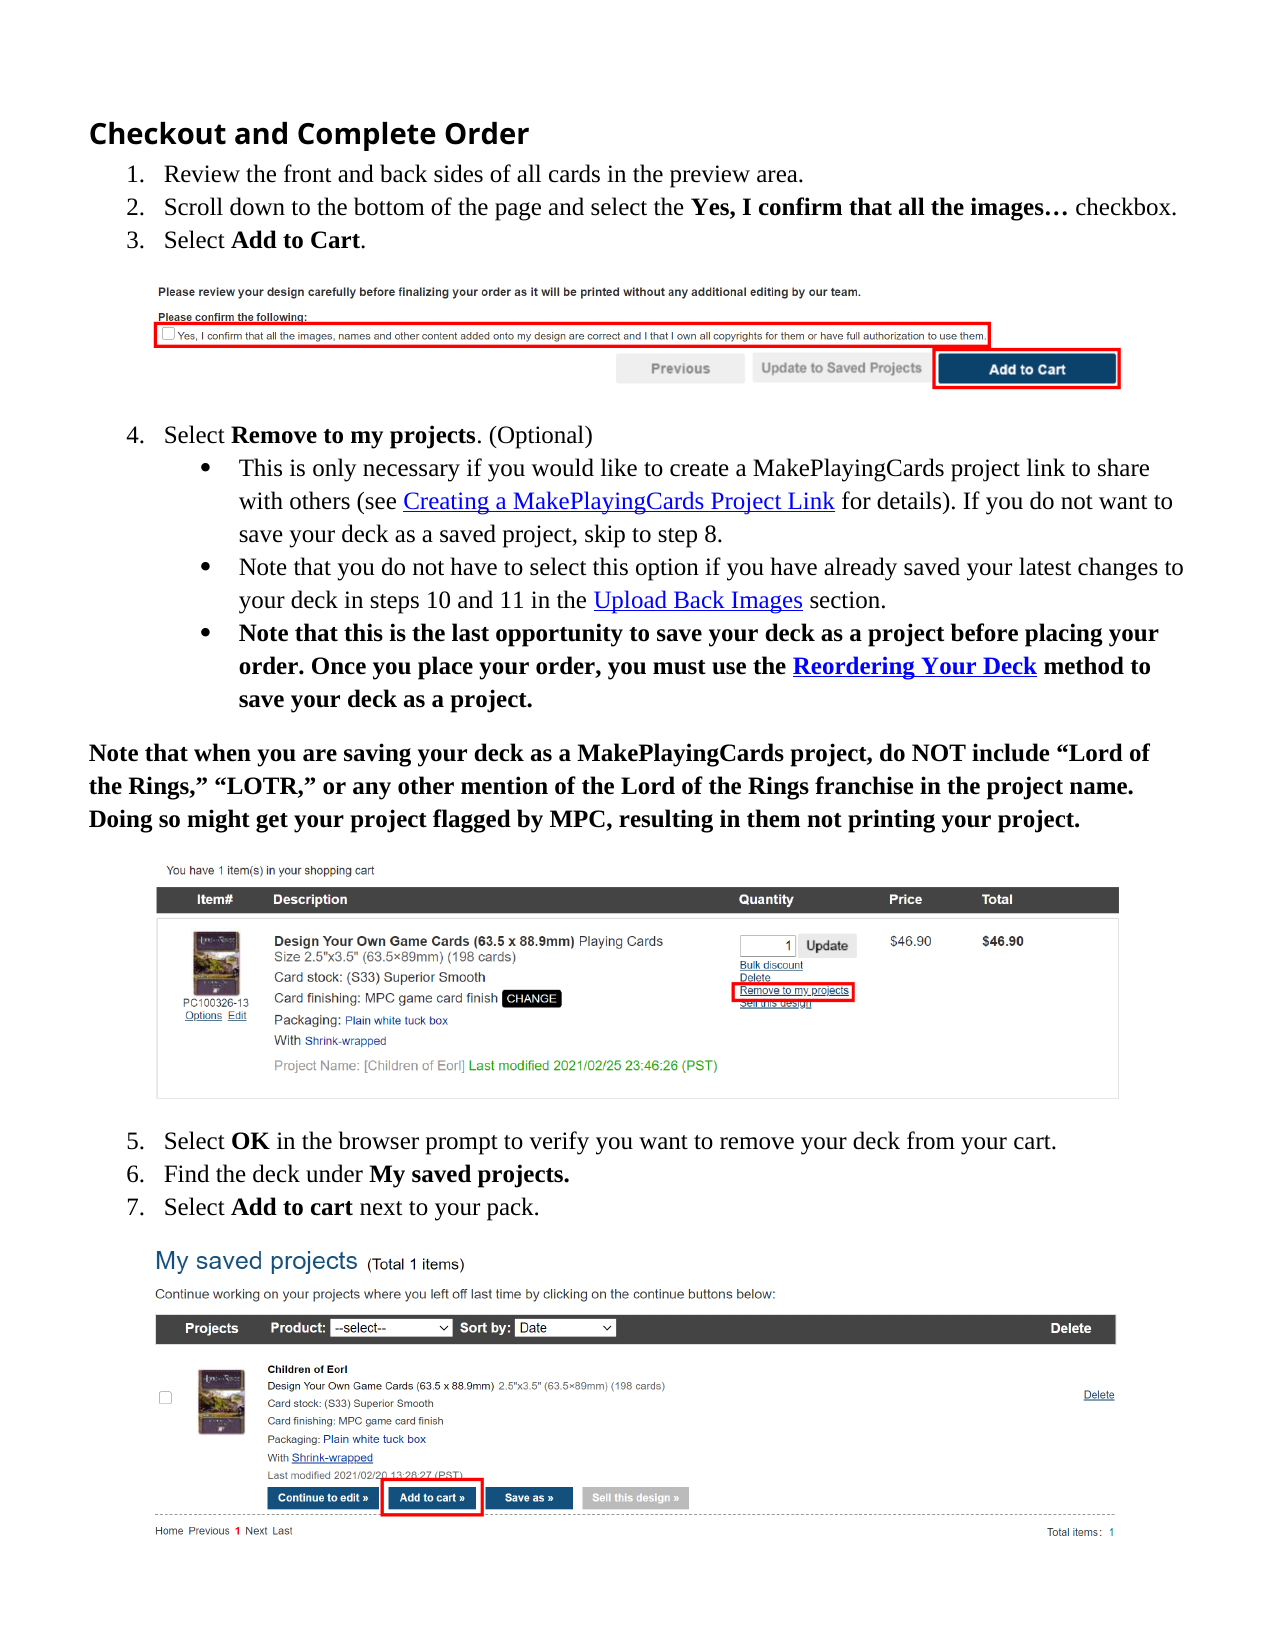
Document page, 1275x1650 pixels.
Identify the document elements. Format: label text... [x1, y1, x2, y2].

list Note that you do not have to select this option if you have already saved your latest changes to your deck in steps 10 and 11 in the Upload Back Images section. [201, 552, 1186, 614]
list Select Remove to my projects. (Optional) [126, 420, 1186, 449]
picture [150, 278, 1126, 395]
list This is only necessary if you would like to create a MakePlayingCards project link to share with others (see Creating a MakePlayingCards Project Link for details). If you do not want to save your deck as a saved project, skip to step 8. [201, 453, 1186, 548]
subtitle Checkout and Complete Order [88, 113, 1186, 153]
list Scroll down to the bottom of the page and select the Yes, I confirm that all the images… checkbox. [126, 192, 1186, 221]
list Select OK in the browser prompt to verify you want to remove your deck from your cart. [126, 1126, 1186, 1155]
picture [150, 1245, 1126, 1545]
list Find the deck under My saved projects. [126, 1159, 1186, 1188]
list Note that this is the last opportunity to save your deck as a project before placing your order. Once you place your order, you must use the Reordering Your Deck method to save your deck as a project. [201, 618, 1186, 713]
list Select Add to cart next to your pack. [126, 1192, 1186, 1221]
list Review the front and back sides of all cards in the preview area. [126, 159, 1186, 188]
list Select Add to Cart. [126, 225, 1186, 254]
picture [150, 857, 1125, 1101]
text Note that when you are saving your deck as a MakePlayingCards project, do NOT include “Lord of the Rings,” “LOTR,” or any other mention of the Lord of the Rings franchise in the project name. Doing so might get your project flagged by MPC, resulting in them not printing your project. [88, 738, 1186, 833]
